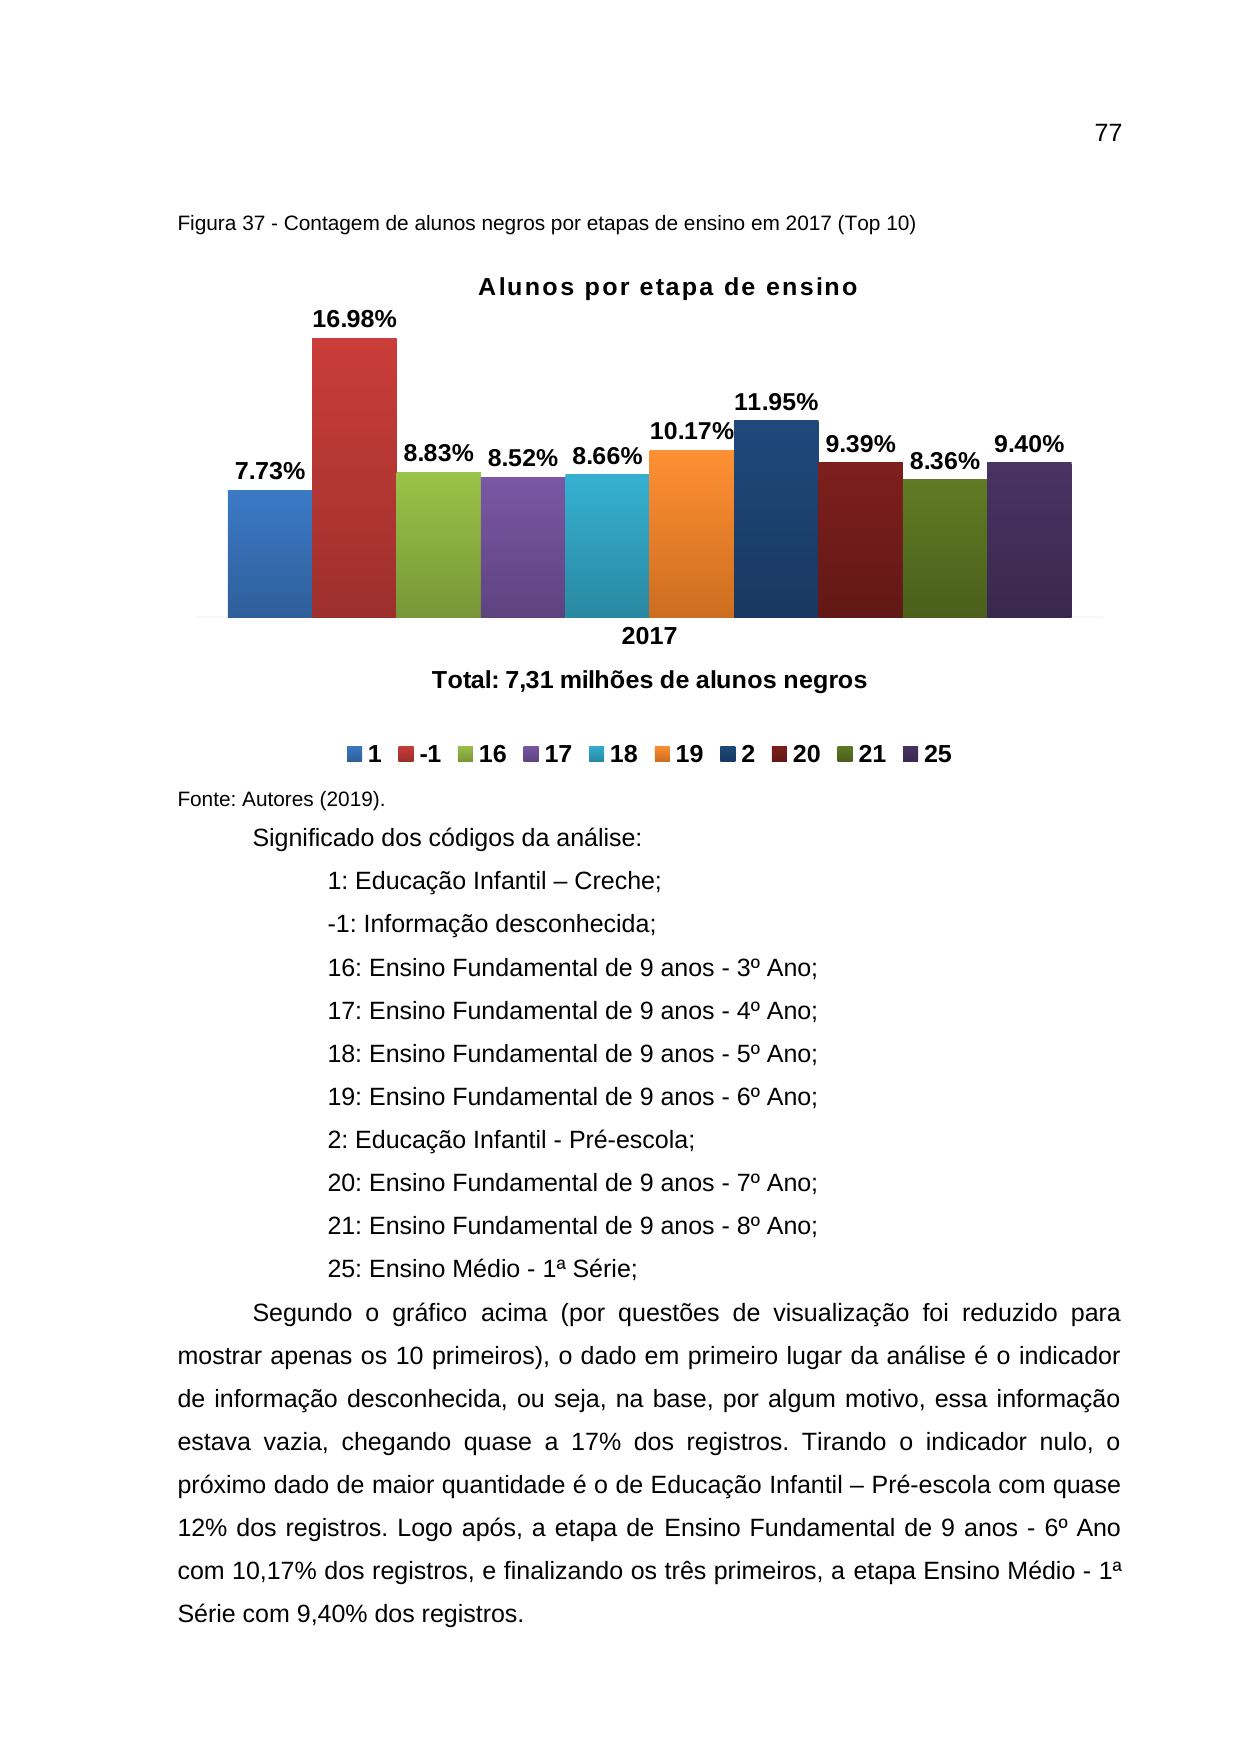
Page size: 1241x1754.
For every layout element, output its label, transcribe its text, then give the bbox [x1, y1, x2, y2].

text 19: Ensino Fundamental de 9 anos - 6º Ano; [177, 1082, 1122, 1111]
text 2: Educação Infantil - Pré-escola; [252, 1125, 1122, 1154]
text 16: Ensino Fundamental de 9 anos - 3º Ano; [252, 953, 1122, 981]
text 20: Ensino Fundamental de 9 anos - 7º Ano; [252, 1168, 1122, 1197]
text Significado dos códigos da análise: [177, 823, 1122, 852]
text Segundo o gráfico acima (por questões de visualização foi reduzido para mostrar apenas os 10 primeiros), o dado em primeiro lugar da análise é o indicador de informação desconhecida, ou seja, na base, por algum motivo, essa informação estava vazia, chegando quase a 17% dos registros. Tirando o indicador nulo, o próximo dado de maior quantidade é o de Educação Infantil – Pré-escola com quase 12% dos registros. Logo após, a etapa de Ensino Fundamental de 9 anos - 6º Ano com 10,17% dos registros, e finalizando os três primeiros, a etapa Ensino Médio - 1ª Série com 9,40% dos registros. [177, 1298, 1122, 1628]
text -1: Informação desconhecida; [252, 909, 1122, 938]
text 18: Ensino Fundamental de 9 anos - 5º Ano; [252, 1039, 1122, 1068]
text Fonte: Autores (2019). [177, 787, 1122, 811]
text 21: Ensino Fundamental de 9 anos - 8º Ano; [252, 1211, 1122, 1240]
text 25: Ensino Médio - 1ª Série; [252, 1254, 1122, 1283]
text 17: Ensino Fundamental de 9 anos - 4º Ano; [252, 996, 1122, 1024]
text Figura 37 - Contagem de alunos negros por etapas de ensino em 2017 (Top 10) [177, 211, 1122, 234]
text 1: Educação Infantil – Creche; [177, 866, 1122, 895]
